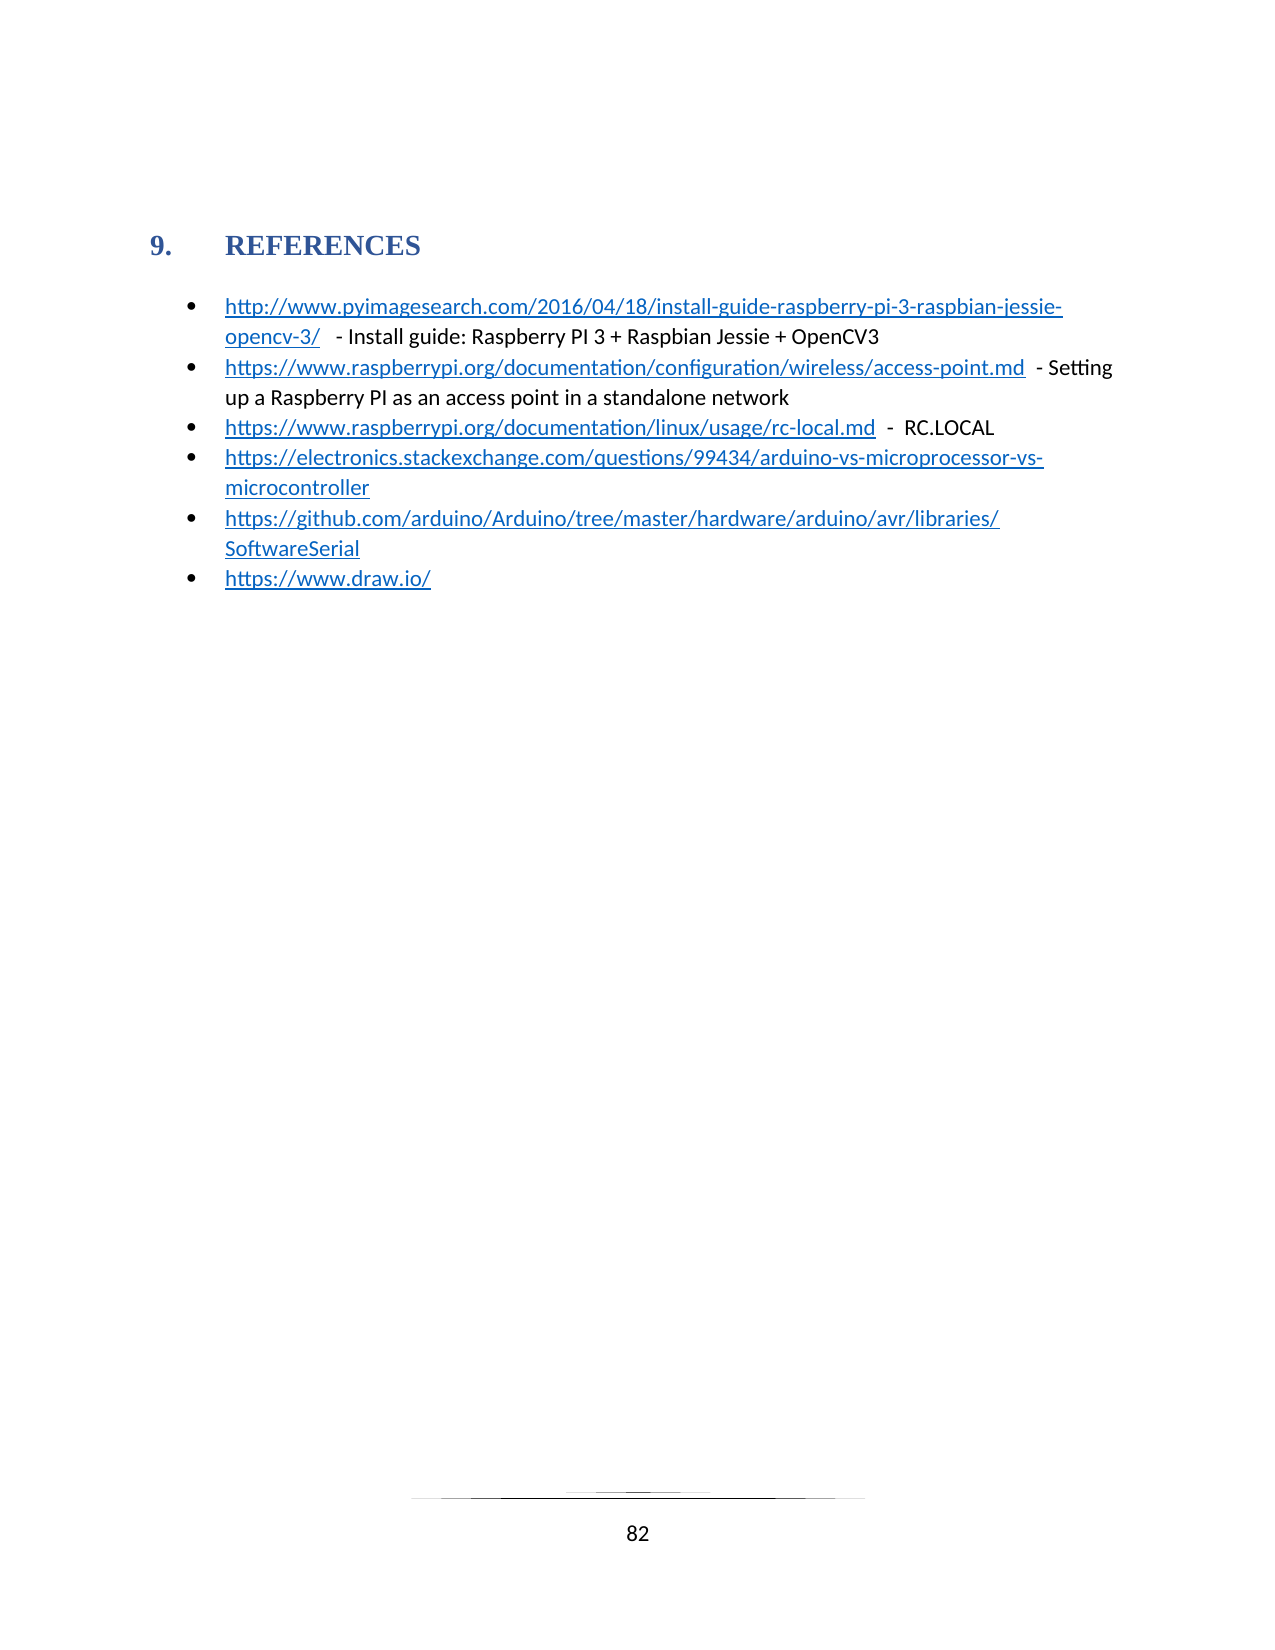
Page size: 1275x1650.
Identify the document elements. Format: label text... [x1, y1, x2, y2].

list https://www.draw.io/ [187, 564, 1125, 592]
list http://www.pyimagesearch.com/2016/04/18/install-guide-raspberry-pi-3-raspbian-jessie-opencv-3/ - Install guide: Raspberry PI 3 + Raspbian Jessie + OpenCV3 [187, 292, 1125, 351]
list https://github.com/arduino/Arduino/tree/master/hardware/arduino/avr/libraries/SoftwareSerial [187, 504, 1125, 562]
list https://www.raspberrypi.org/documentation/configuration/wireless/access-point.md - Setting up a Raspberry PI as an access point in a standalone network [187, 353, 1125, 411]
list https://www.raspberrypi.org/documentation/linux/usage/rc-local.md - RC.LOCAL [187, 413, 1125, 441]
subtitle References [150, 228, 1125, 261]
list https://electronics.stackexchange.com/questions/99434/arduino-vs-microprocessor-vs-microcontroller [187, 443, 1125, 502]
